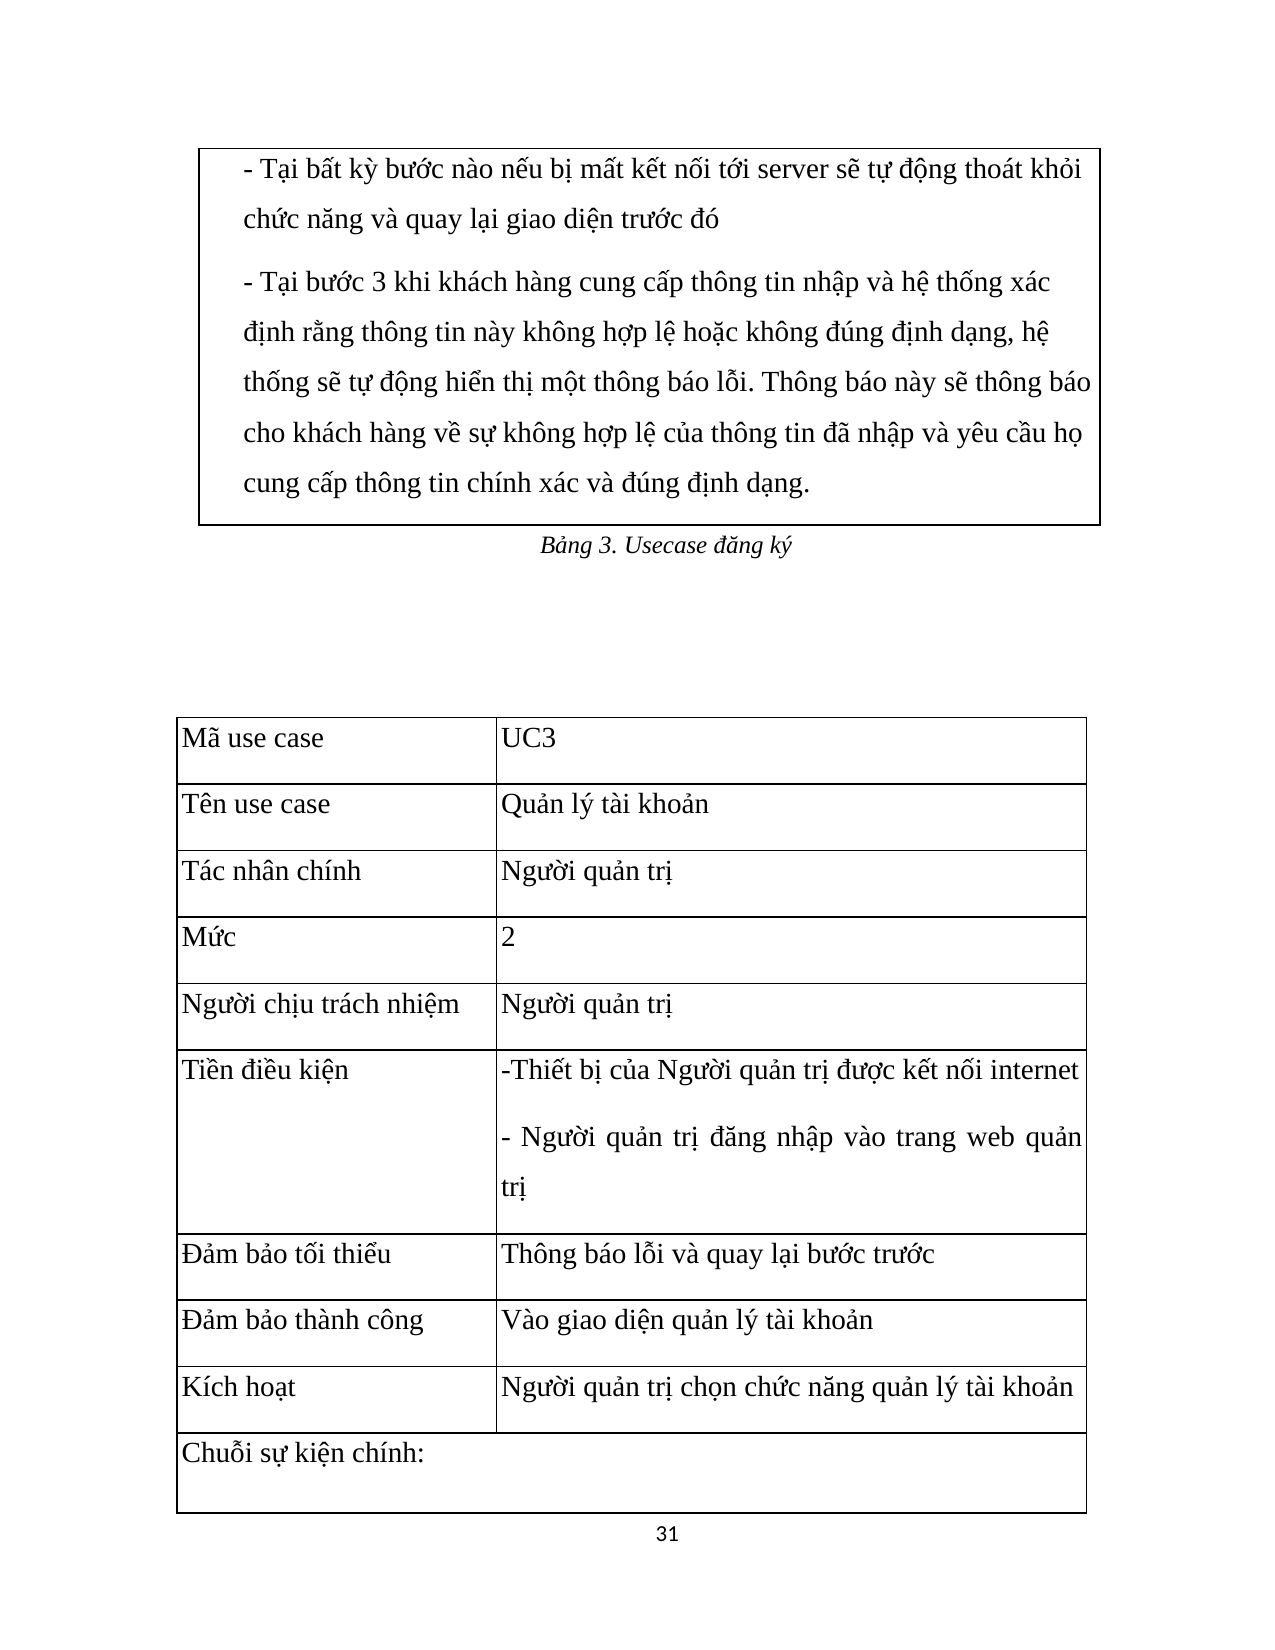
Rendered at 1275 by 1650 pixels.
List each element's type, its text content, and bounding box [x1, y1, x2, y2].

table_cell Kích hoạt [178, 1367, 496, 1432]
table_header Mã use case [178, 718, 496, 783]
table_cell Tiền điều kiện [178, 1051, 496, 1233]
table_cell -Thiết bị của Người quản trị được kết nối internet - Người quản trị đăng nhập vào trang web quản trị [497, 1051, 1086, 1233]
table_cell Vào giao diện quản lý tài khoản [497, 1301, 1086, 1366]
table_cell Người quản trị [497, 984, 1086, 1049]
table_cell Người quản trị chọn chức năng quản lý tài khoản [497, 1367, 1086, 1432]
table_cell Đảm bảo thành công [178, 1301, 496, 1366]
table_cell Tên use case [178, 785, 496, 850]
table_cell 2 [497, 918, 1086, 983]
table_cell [178, 1434, 1086, 1512]
table_cell Quản lý tài khoản [497, 785, 1086, 850]
table_cell Mức [178, 918, 496, 983]
table_cell Thông báo lỗi và quay lại bước trước [497, 1235, 1086, 1299]
table_cell Người chịu trách nhiệm [178, 984, 496, 1049]
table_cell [200, 149, 1099, 524]
table_cell Tác nhân chính [178, 851, 496, 916]
table_header UC3 [497, 718, 1086, 783]
table_cell Đảm bảo tối thiểu [178, 1235, 496, 1299]
table_cell Người quản trị [497, 851, 1086, 916]
subtitle Bảng 3. Usecase đăng ký [177, 530, 1157, 559]
